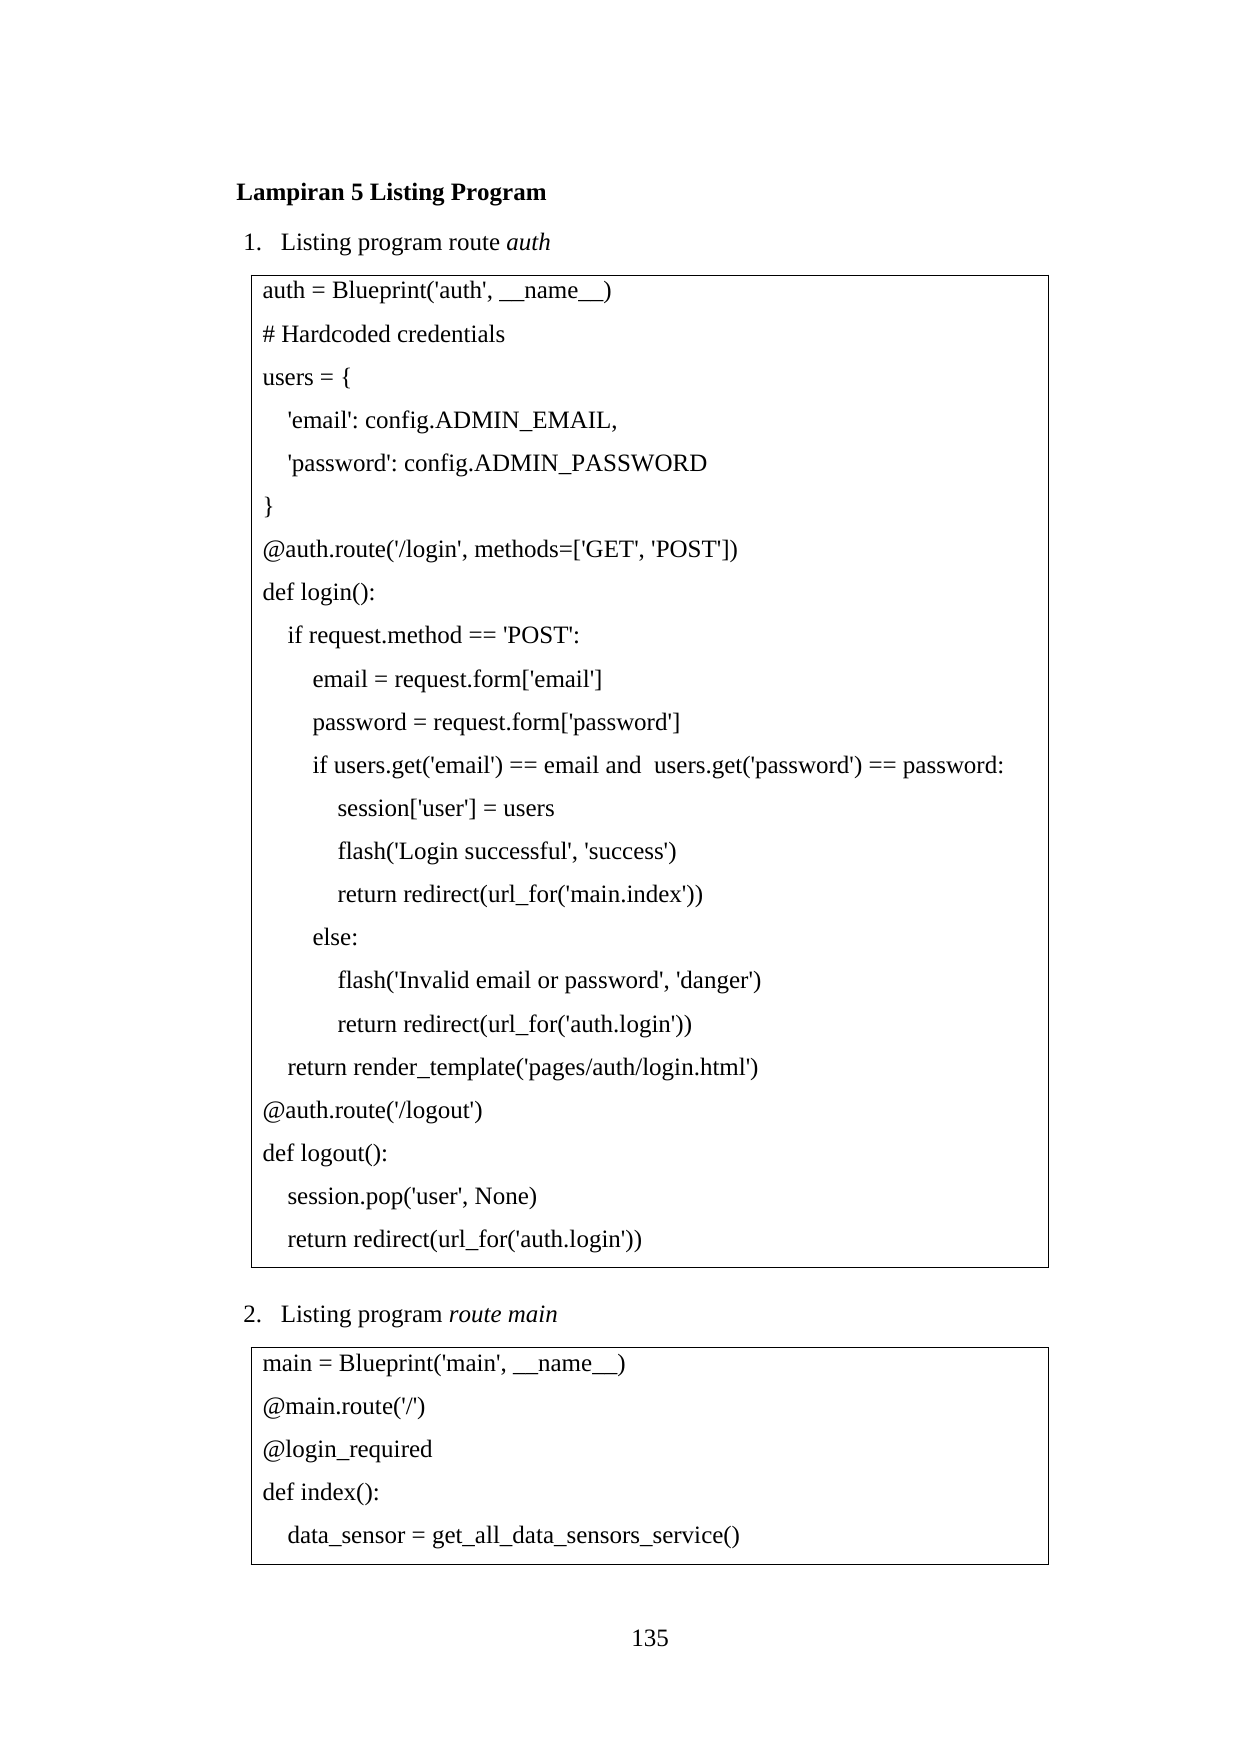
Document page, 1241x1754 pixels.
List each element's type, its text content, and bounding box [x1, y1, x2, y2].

table_header auth = Blueprint('auth', __name__) # Hardcoded credentials users = { 'email': config.ADMIN_EMAIL, 'password': config.ADMIN_PASSWORD } @auth.route('/login', methods=['GET', 'POST']) def login(): if request.method == 'POST': email = request.form['email'] password = request.form['password'] if users.get('email') == email and users.get('password') == password: session['user'] = users flash('Login successful', 'success') return redirect(url_for('main.index')) else: flash('Invalid email or password', 'danger') return redirect(url_for('auth.login')) return render_template('pages/auth/login.html') @auth.route('/logout') def logout(): session.pop('user', None) return redirect(url_for('auth.login')) [252, 276, 1048, 1267]
list Listing program route main [243, 1299, 1063, 1328]
text Lampiran 5 Listing Program [236, 177, 1063, 206]
list Listing program route auth [243, 227, 1063, 256]
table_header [252, 1348, 1048, 1564]
